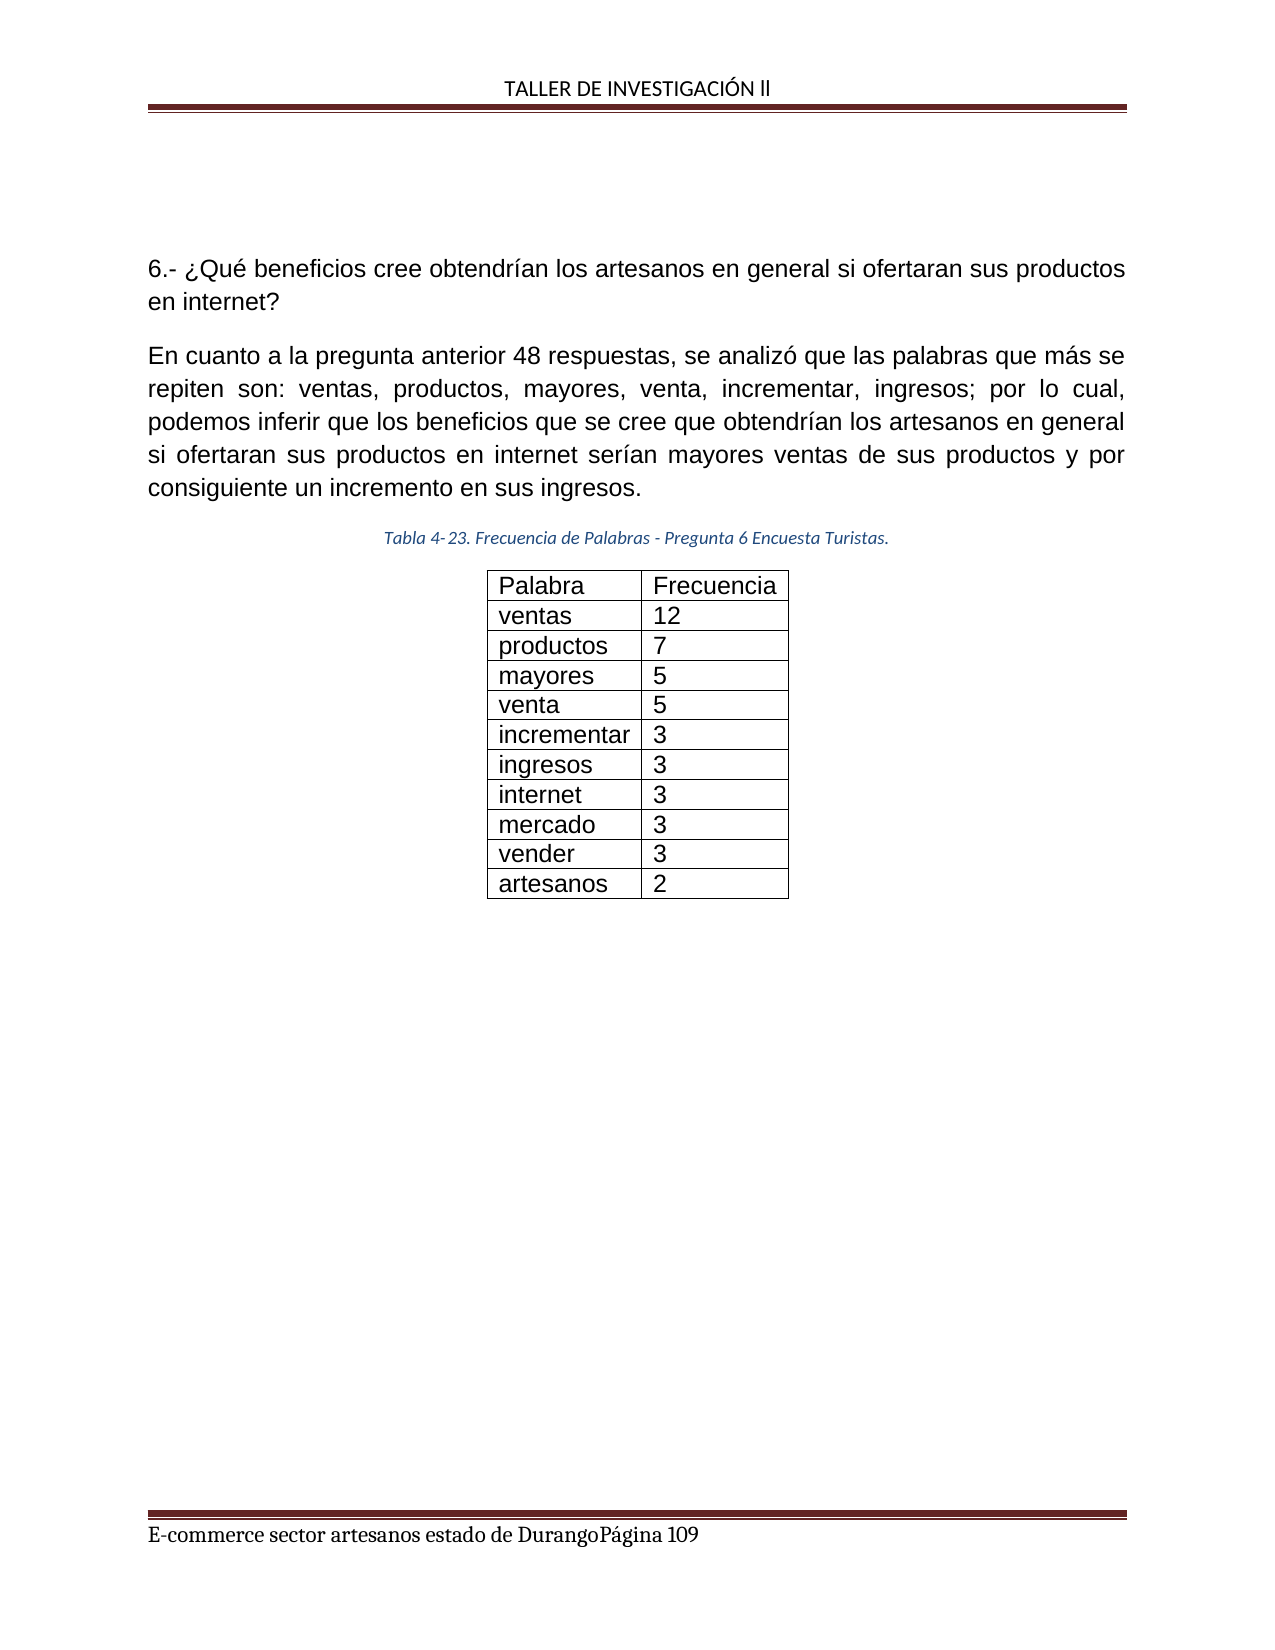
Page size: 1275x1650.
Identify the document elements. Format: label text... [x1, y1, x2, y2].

table_cell mayores [488, 661, 641, 689]
table_cell ventas [488, 601, 641, 630]
table_cell 5 [642, 691, 788, 719]
text En cuanto a la pregunta anterior 48 respuestas, se analizó que las palabras que más se repiten son: ventas, productos, mayores, venta, incrementar, ingresos; por lo cual, podemos inferir que los beneficios que se cree que obtendrían los artesanos en general si ofertaran sus productos en internet serían mayores ventas de sus productos y por consiguiente un incremento en sus ingresos. [148, 341, 1127, 501]
table_cell 2 [642, 869, 788, 898]
table_cell 7 [642, 631, 788, 660]
table_cell mercado [488, 810, 641, 838]
table_cell 3 [642, 720, 788, 749]
table_cell 12 [642, 601, 788, 630]
table_header Palabra [488, 571, 641, 600]
table_cell internet [488, 780, 641, 809]
table_cell 3 [642, 750, 788, 779]
table_cell 3 [642, 810, 788, 838]
text 6.- ¿Qué beneficios cree obtendrían los artesanos en general si ofertaran sus productos en internet? [148, 254, 1127, 316]
table_cell productos [488, 631, 641, 660]
table_cell venta [488, 691, 641, 719]
table_cell artesanos [488, 869, 641, 898]
table_cell 5 [642, 661, 788, 689]
table_header Frecuencia [642, 571, 788, 600]
table_cell 3 [642, 840, 788, 868]
table_cell vender [488, 840, 641, 868]
text Tabla 4-19. Frecuencia de Palabras - Pregunta 6 Encuesta Turistas. [148, 527, 1127, 549]
table_cell incrementar [488, 720, 641, 749]
table_cell ingresos [488, 750, 641, 779]
table_cell 3 [642, 780, 788, 809]
